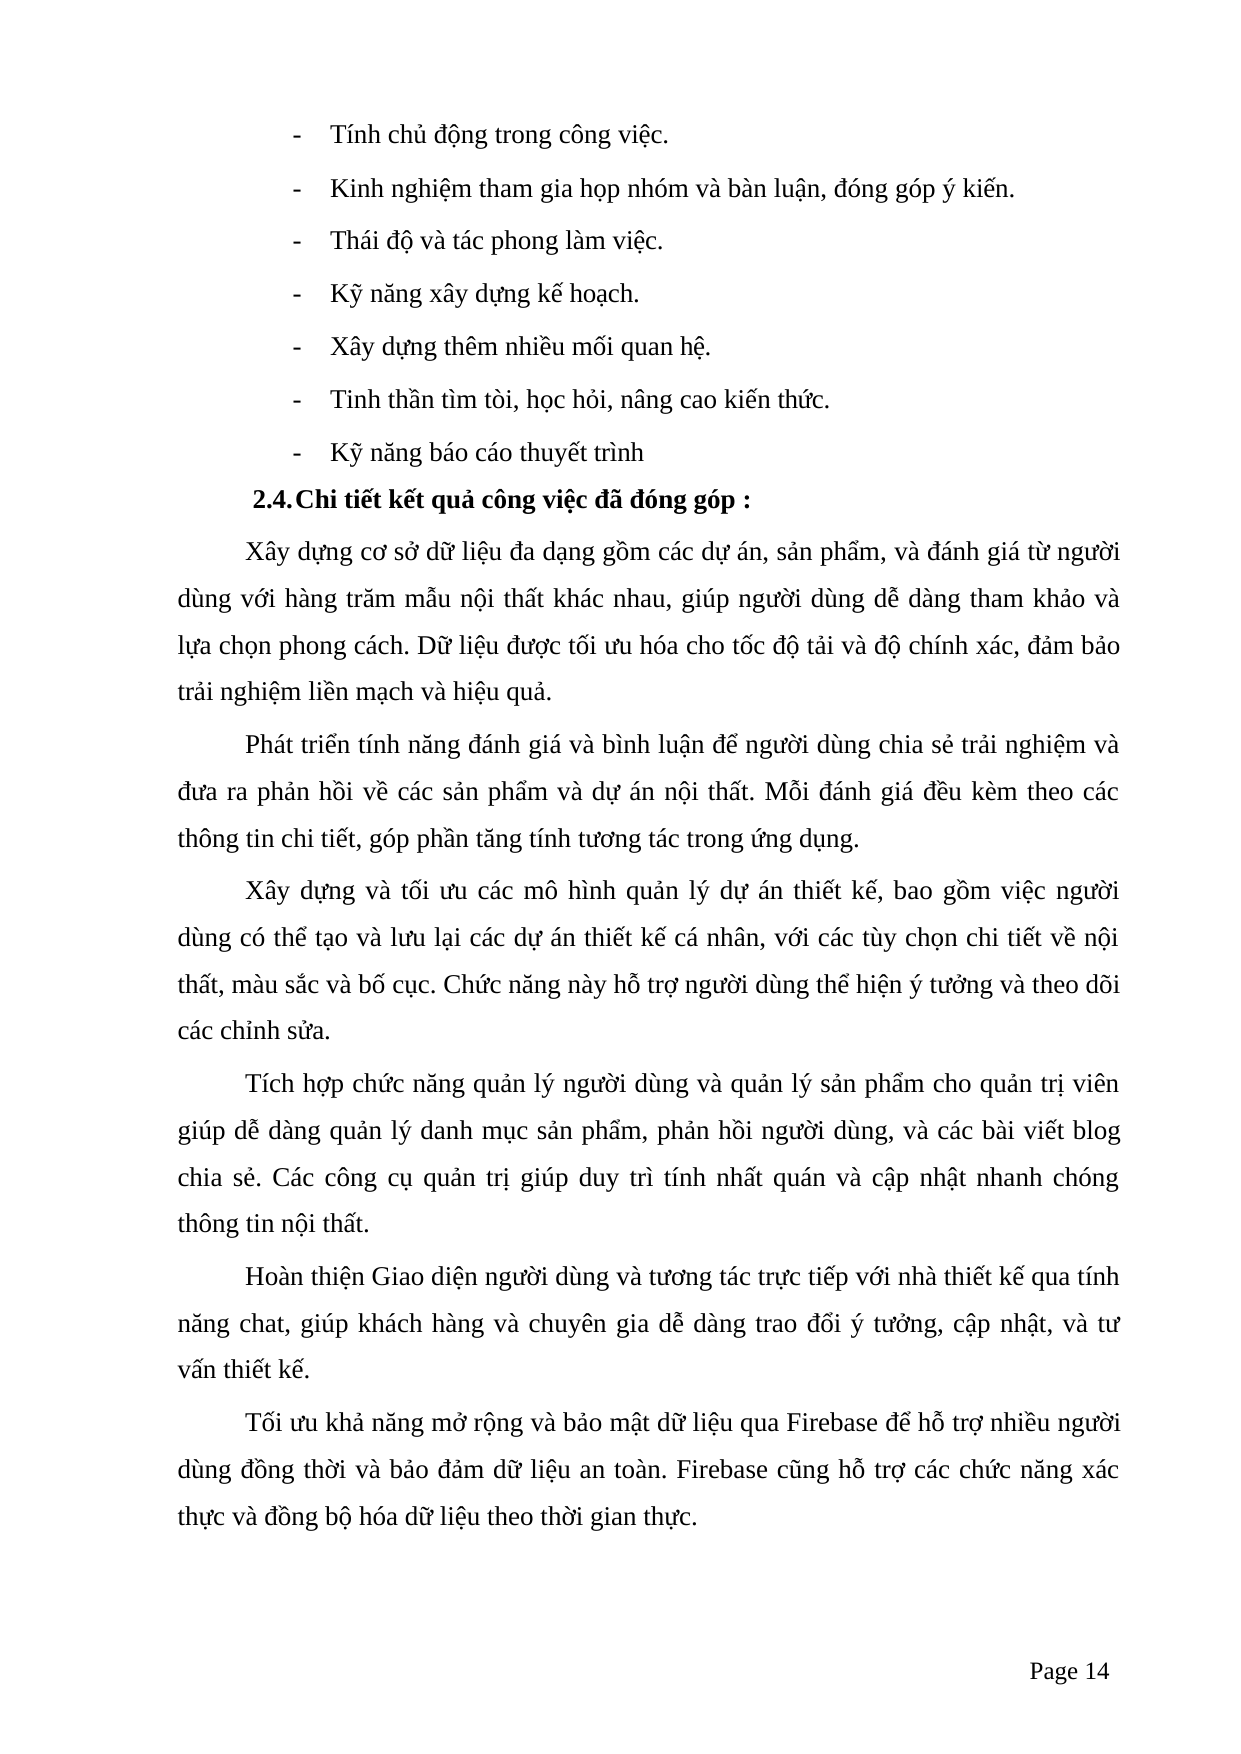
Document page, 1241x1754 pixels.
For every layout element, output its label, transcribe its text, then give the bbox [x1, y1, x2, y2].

list Hoàn thiện Giao diện người dùng và tương tác trực tiếp với nhà thiết kế qua tính năng chat, giúp khách hàng và chuyên gia dễ dàng trao đổi ý tưởng, cập nhật, và tư vấn thiết kế. [177, 1260, 1122, 1384]
list Thái độ và tác phong làm việc. [292, 224, 1122, 256]
subtitle Chi tiết kết quả công việc đã đóng góp : [223, 483, 1106, 514]
list Kỹ năng báo cáo thuyết trình [292, 436, 1122, 467]
list Phát triển tính năng đánh giá và bình luận để người dùng chia sẻ trải nghiệm và đưa ra phản hồi về các sản phẩm và dự án nội thất. Mỗi đánh giá đều kèm theo các thông tin chi tiết, góp phần tăng tính tương tác trong ứng dụng. [177, 728, 1122, 853]
list Tích hợp chức năng quản lý người dùng và quản lý sản phẩm cho quản trị viên giúp dễ dàng quản lý danh mục sản phẩm, phản hồi người dùng, và các bài viết blog chia sẻ. Các công cụ quản trị giúp duy trì tính nhất quán và cập nhật nhanh chóng thông tin nội thất. [177, 1067, 1122, 1238]
list Xây dựng cơ sở dữ liệu đa dạng gồm các dự án, sản phẩm, và đánh giá từ người dùng với hàng trăm mẫu nội thất khác nhau, giúp người dùng dễ dàng tham khảo và lựa chọn phong cách. Dữ liệu được tối ưu hóa cho tốc độ tải và độ chính xác, đảm bảo trải nghiệm liền mạch và hiệu quả. [177, 536, 1122, 707]
list Tinh thần tìm tòi, học hỏi, nâng cao kiến thức. [292, 383, 1122, 414]
list Kinh nghiệm tham gia họp nhóm và bàn luận, đóng góp ý kiến. [292, 172, 1122, 203]
list Xây dựng và tối ưu các mô hình quản lý dự án thiết kế, bao gồm việc người dùng có thể tạo và lưu lại các dự án thiết kế cá nhân, với các tùy chọn chi tiết về nội thất, màu sắc và bố cục. Chức năng này hỗ trợ người dùng thể hiện ý tưởng và theo dõi các chỉnh sửa. [177, 874, 1122, 1046]
list Tính chủ động trong công việc. [292, 118, 1122, 150]
list Xây dựng thêm nhiều mối quan hệ. [292, 330, 1122, 361]
list Kỹ năng xây dựng kế hoạch. [292, 277, 1122, 308]
list Tối ưu khả năng mở rộng và bảo mật dữ liệu qua Firebase để hỗ trợ nhiều người dùng đồng thời và bảo đảm dữ liệu an toàn. Firebase cũng hỗ trợ các chức năng xác thực và đồng bộ hóa dữ liệu theo thời gian thực. [177, 1406, 1122, 1531]
